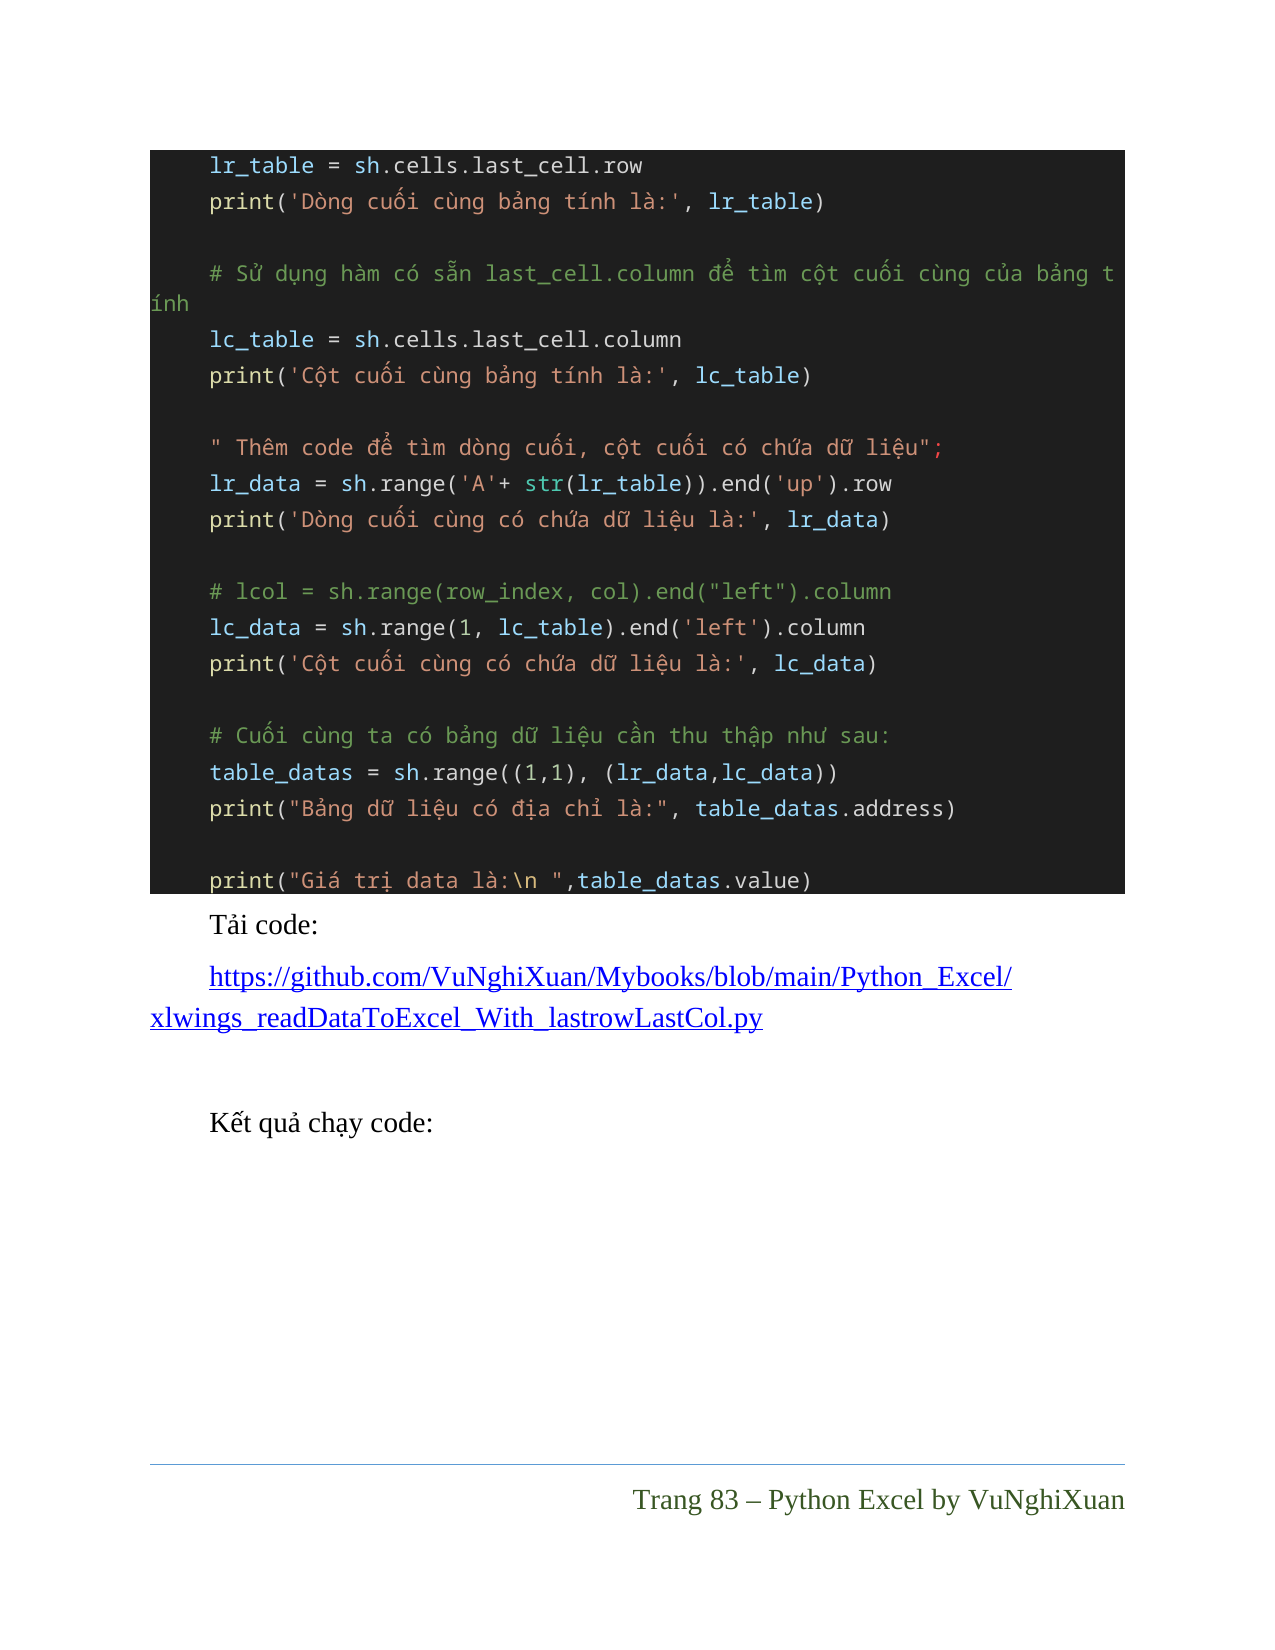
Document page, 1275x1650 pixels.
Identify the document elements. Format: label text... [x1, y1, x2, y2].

text # Sử dụng hàm có sẵn last_cell.column để tìm cột cuối cùng của bảng tính [150, 258, 1125, 318]
text print("Giá trị data là:\n ",table_datas.value) [150, 864, 1125, 894]
text # lcol = sh.range(row_index, col).end("left").column [150, 576, 1125, 606]
text https://github.com/VuNghiXuan/Mybooks/blob/main/Python_Excel/xlwings_readDataToExcel_With_lastrowLastCol.py [150, 959, 1125, 1033]
text Tải code: [150, 907, 1125, 940]
text table_datas = sh.range((1,1), (lr_data,lc_data)) [150, 756, 1125, 786]
text print('Dòng cuối cùng bảng tính là:', lr_table) [150, 186, 1125, 216]
text print('Cột cuối cùng bảng tính là:', lc_table) [150, 360, 1125, 390]
text print("Bảng dữ liệu có địa chỉ là:", table_datas.address) [150, 792, 1125, 822]
text # Cuối cùng ta có bảng dữ liệu cần thu thập như sau: [150, 720, 1125, 750]
text " Thêm code để tìm dòng cuối, cột cuối có chứa dữ liệu"; [150, 432, 1125, 462]
text lc_data = sh.range(1, lc_table).end('left').column [150, 612, 1125, 642]
text lc_table = sh.cells.last_cell.column [150, 324, 1125, 354]
text lr_data = sh.range('A'+ str(lr_table)).end('up').row [150, 468, 1125, 498]
text lr_table = sh.cells.last_cell.row [150, 150, 1125, 180]
text Kết quả chạy code: [150, 1105, 1125, 1139]
text print('Cột cuối cùng có chứa dữ liệu là:', lc_data) [150, 648, 1125, 678]
text print('Dòng cuối cùng có chứa dữ liệu là:', lr_data) [150, 504, 1125, 534]
